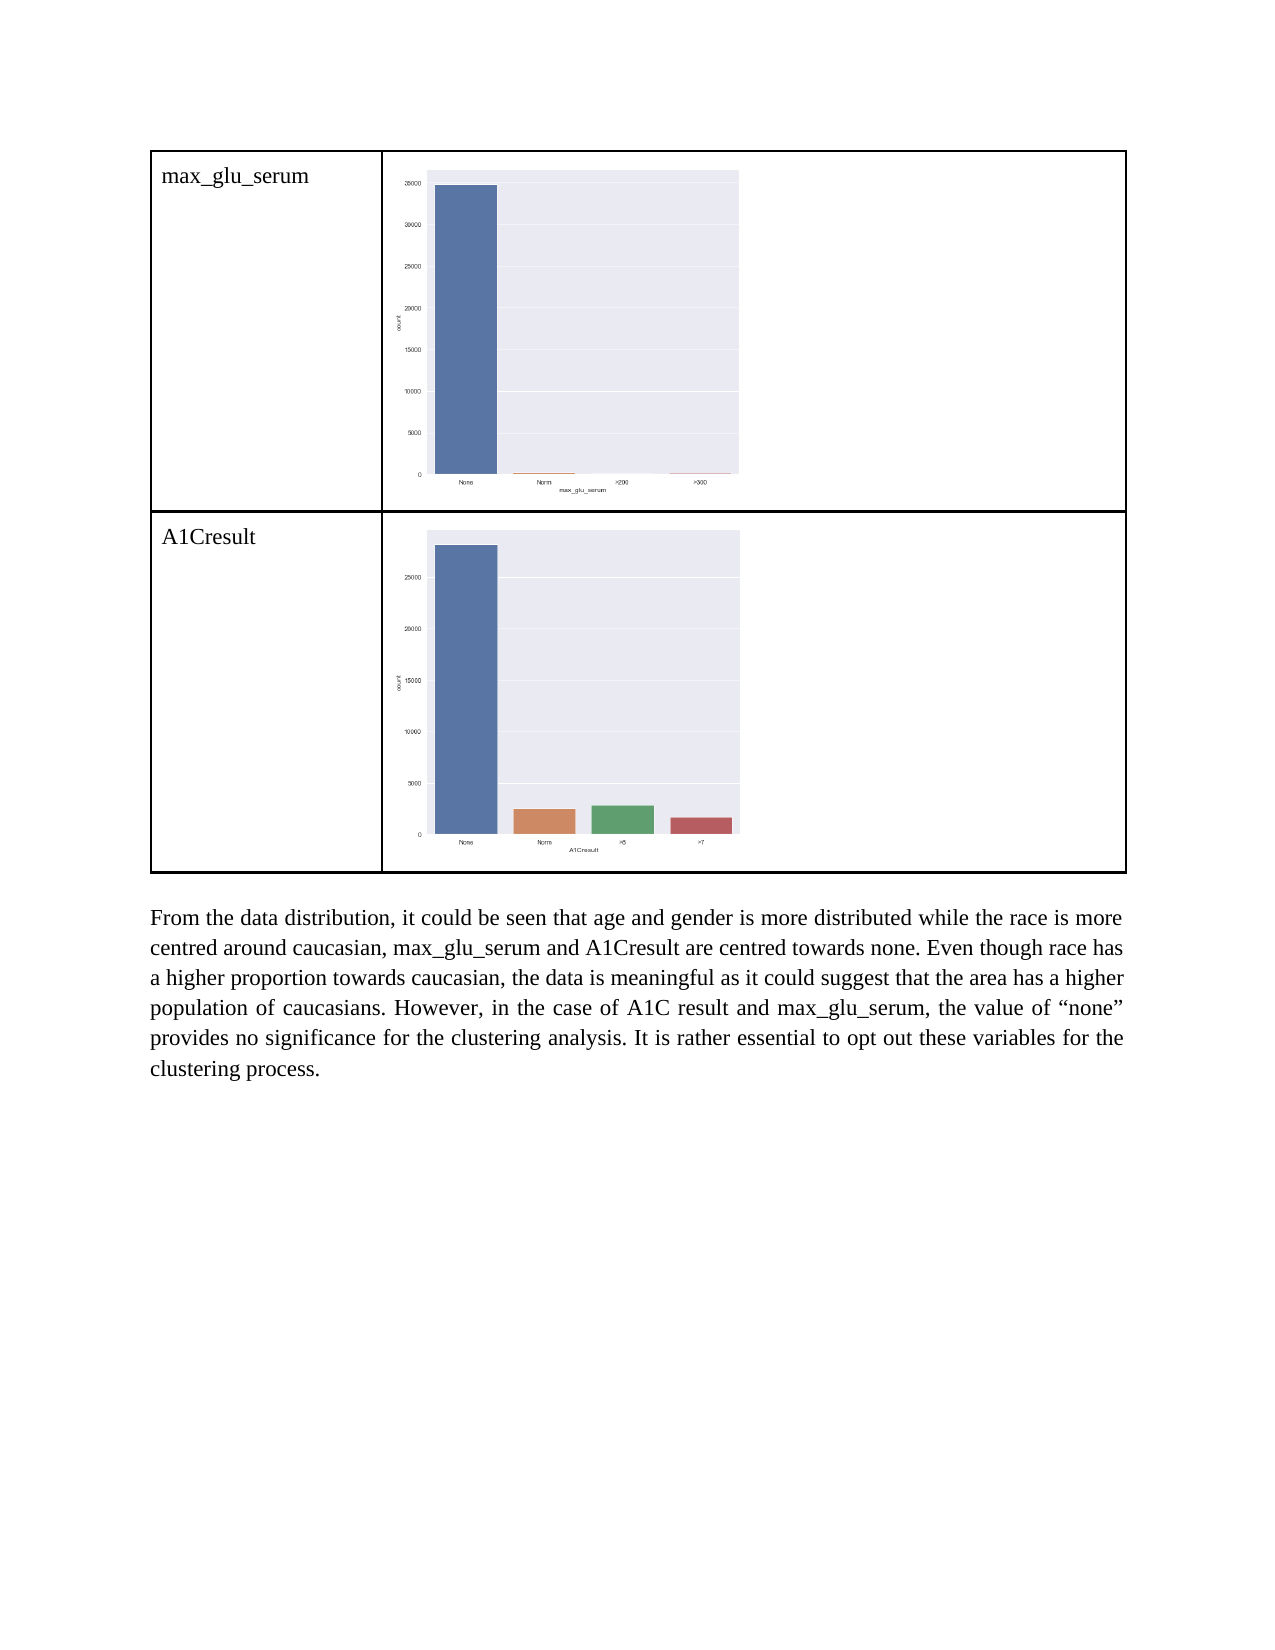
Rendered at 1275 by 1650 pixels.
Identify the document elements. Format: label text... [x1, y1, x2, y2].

text From the data distribution, it could be seen that age and gender is more distributed while the race is more centred around caucasian, max_glu_serum and A1Cresult are centred towards none. Even though race has a higher proportion towards caucasian, the data is meaningful as it could suggest that the area has a higher population of caucasians. However, in the case of A1C result and max_glu_serum, the value of “none” provides no significance for the clustering analysis. It is rather essential to opt out these variables for the clustering process. [150, 904, 1125, 1081]
picture [392, 162, 745, 497]
table_cell max_glu_serum [152, 152, 381, 510]
picture [392, 522, 747, 857]
table_cell [383, 152, 1125, 510]
table_cell [383, 513, 1125, 871]
table_cell A1Cresult [152, 513, 381, 871]
